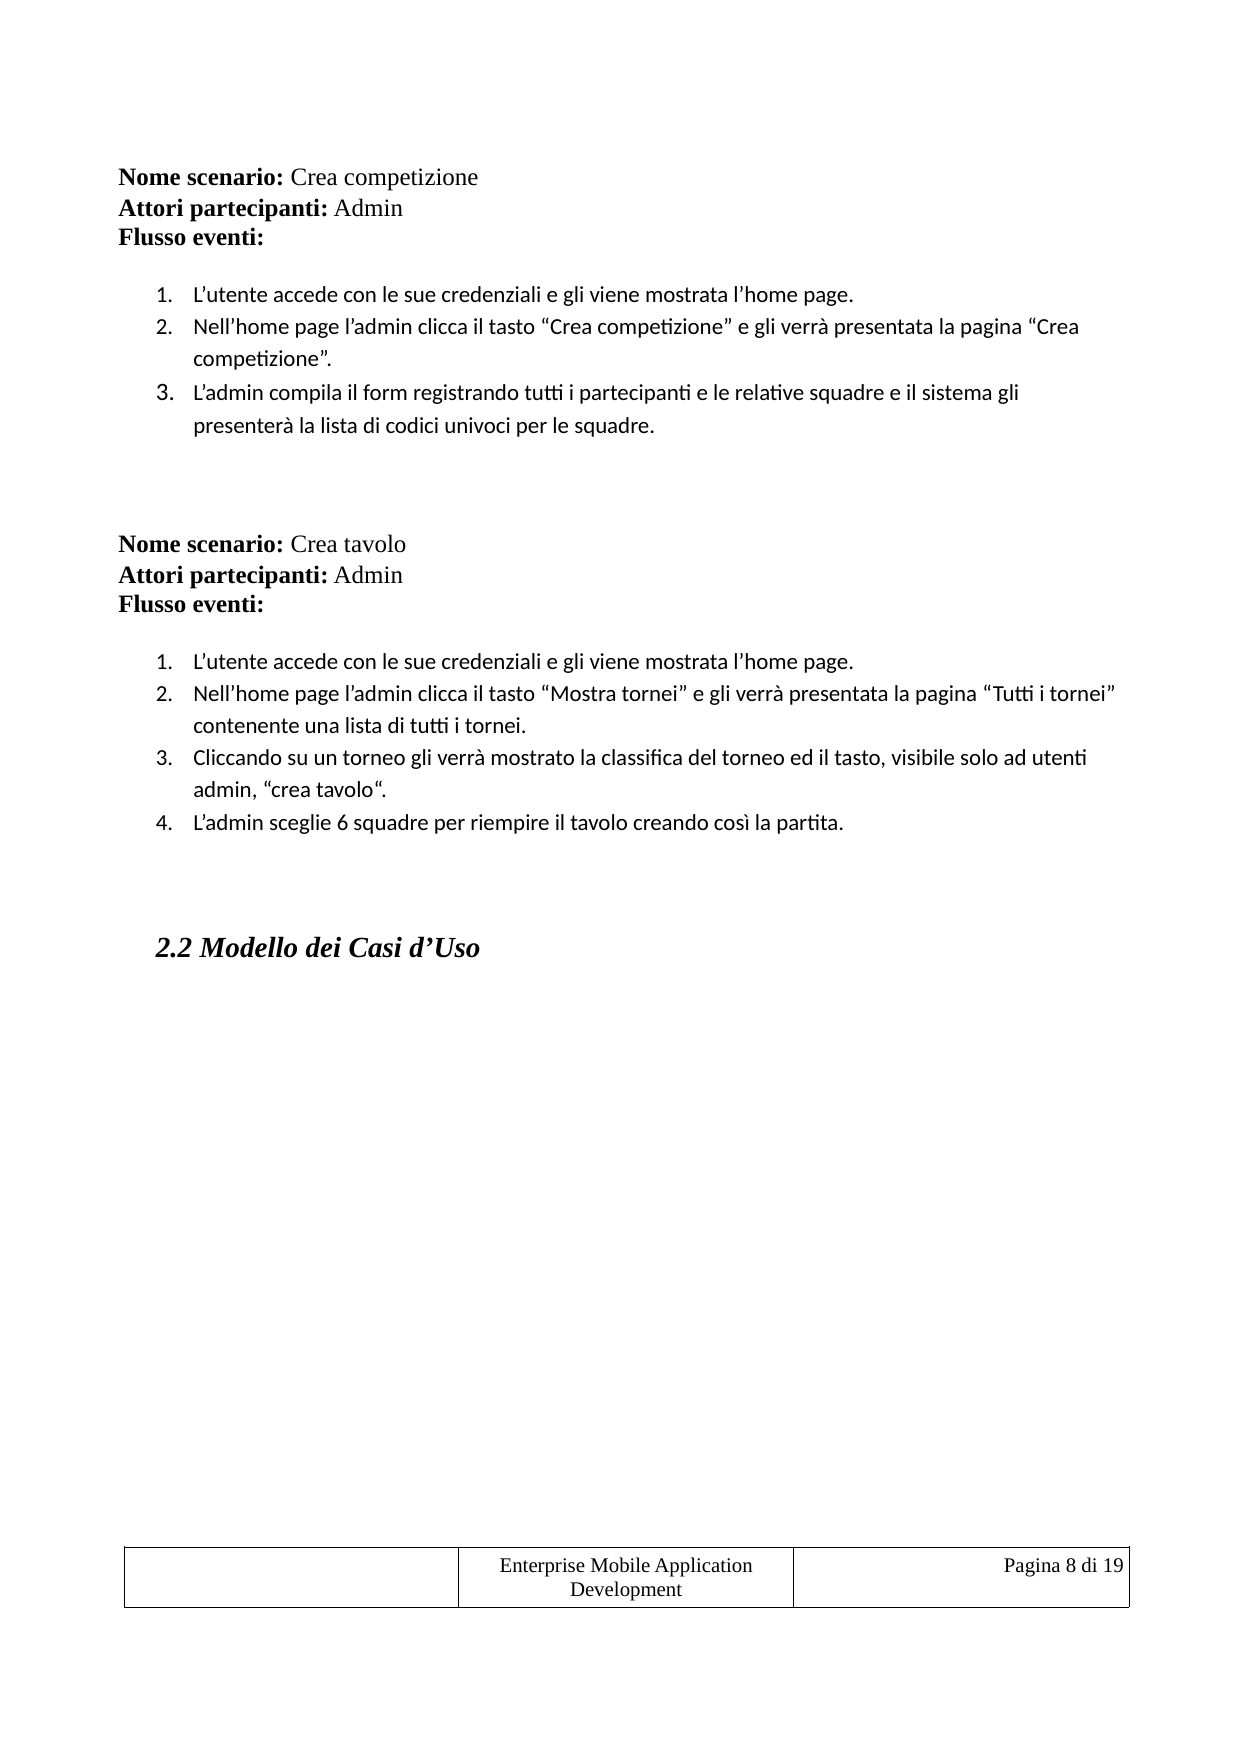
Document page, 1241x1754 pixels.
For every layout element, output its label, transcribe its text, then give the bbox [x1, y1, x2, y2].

list Nell’home page l’admin clicca il tasto “Mostra tornei” e gli verrà presentata la pagina “Tutti i tornei” contenente una lista di tutti i tornei. [156, 679, 1122, 739]
text Attori partecipanti: Admin [118, 193, 1122, 222]
text Attori partecipanti: Admin [118, 561, 1122, 589]
text Flusso eventi: [118, 589, 1122, 618]
subtitle 2.2 Modello dei Casi d’Uso [156, 930, 1122, 963]
text Flusso eventi: [118, 222, 1122, 251]
text Nome scenario: Crea competizione [118, 162, 1122, 191]
list L’utente accede con le sue credenziali e gli viene mostrata l’home page. [156, 647, 1122, 675]
list L’utente accede con le sue credenziali e gli viene mostrata l’home page. [156, 280, 1122, 308]
text Nome scenario: Crea tavolo [118, 529, 1122, 558]
list Nell’home page l’admin clicca il tasto “Crea competizione” e gli verrà presentata la pagina “Crea competizione”. [156, 312, 1122, 372]
list L’admin compila il form registrando tutti i partecipanti e le relative squadre e il sistema gli presenterà la lista di codici univoci per le squadre. [156, 376, 1122, 439]
list Cliccando su un torneo gli verrà mostrato la classifica del torneo ed il tasto, visibile solo ad utenti admin, “crea tavolo“. [156, 743, 1122, 803]
list L’admin sceglie 6 squadre per riempire il tavolo creando così la partita. [156, 808, 1122, 836]
